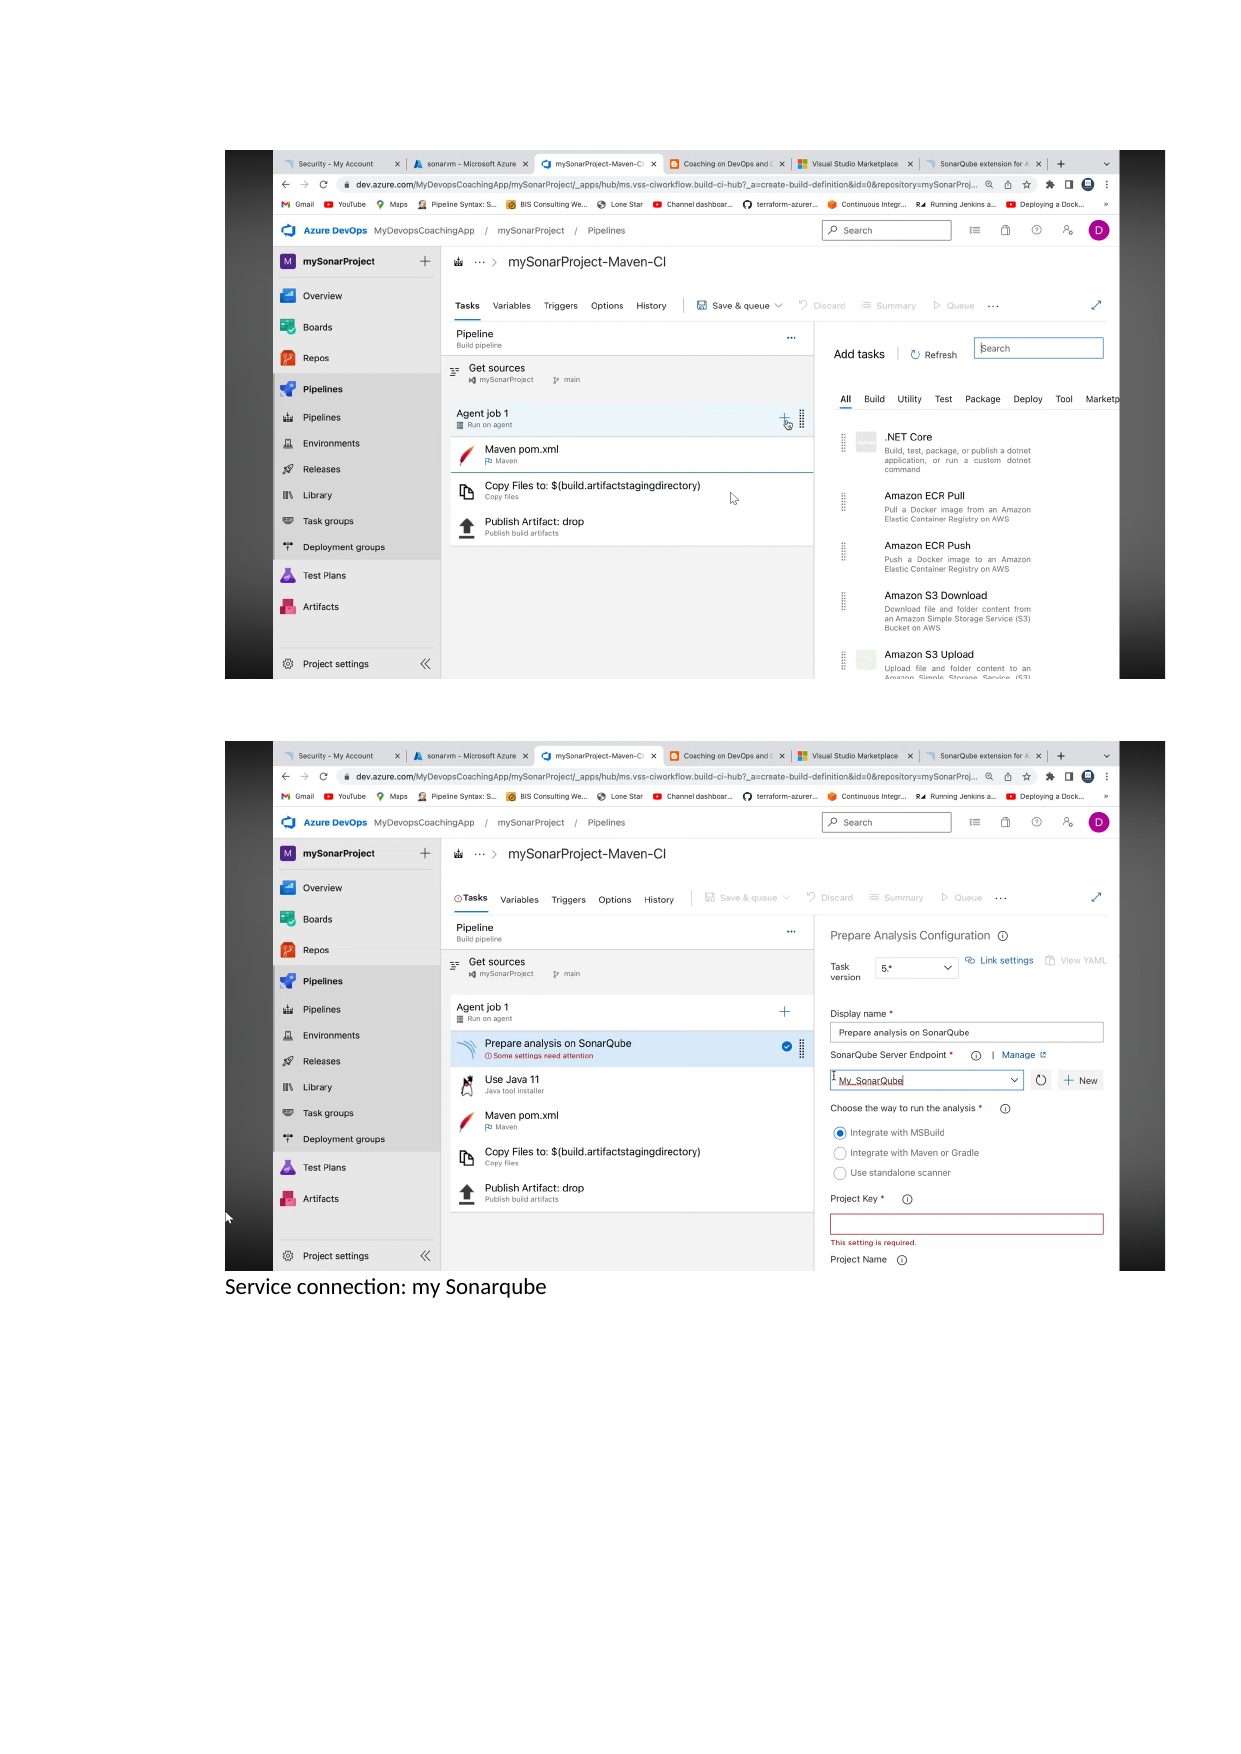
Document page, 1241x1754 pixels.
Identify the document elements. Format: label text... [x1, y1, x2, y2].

list Service connection: my Sonarqube [225, 1272, 1090, 1301]
picture [225, 150, 1166, 679]
picture [225, 741, 1166, 1271]
